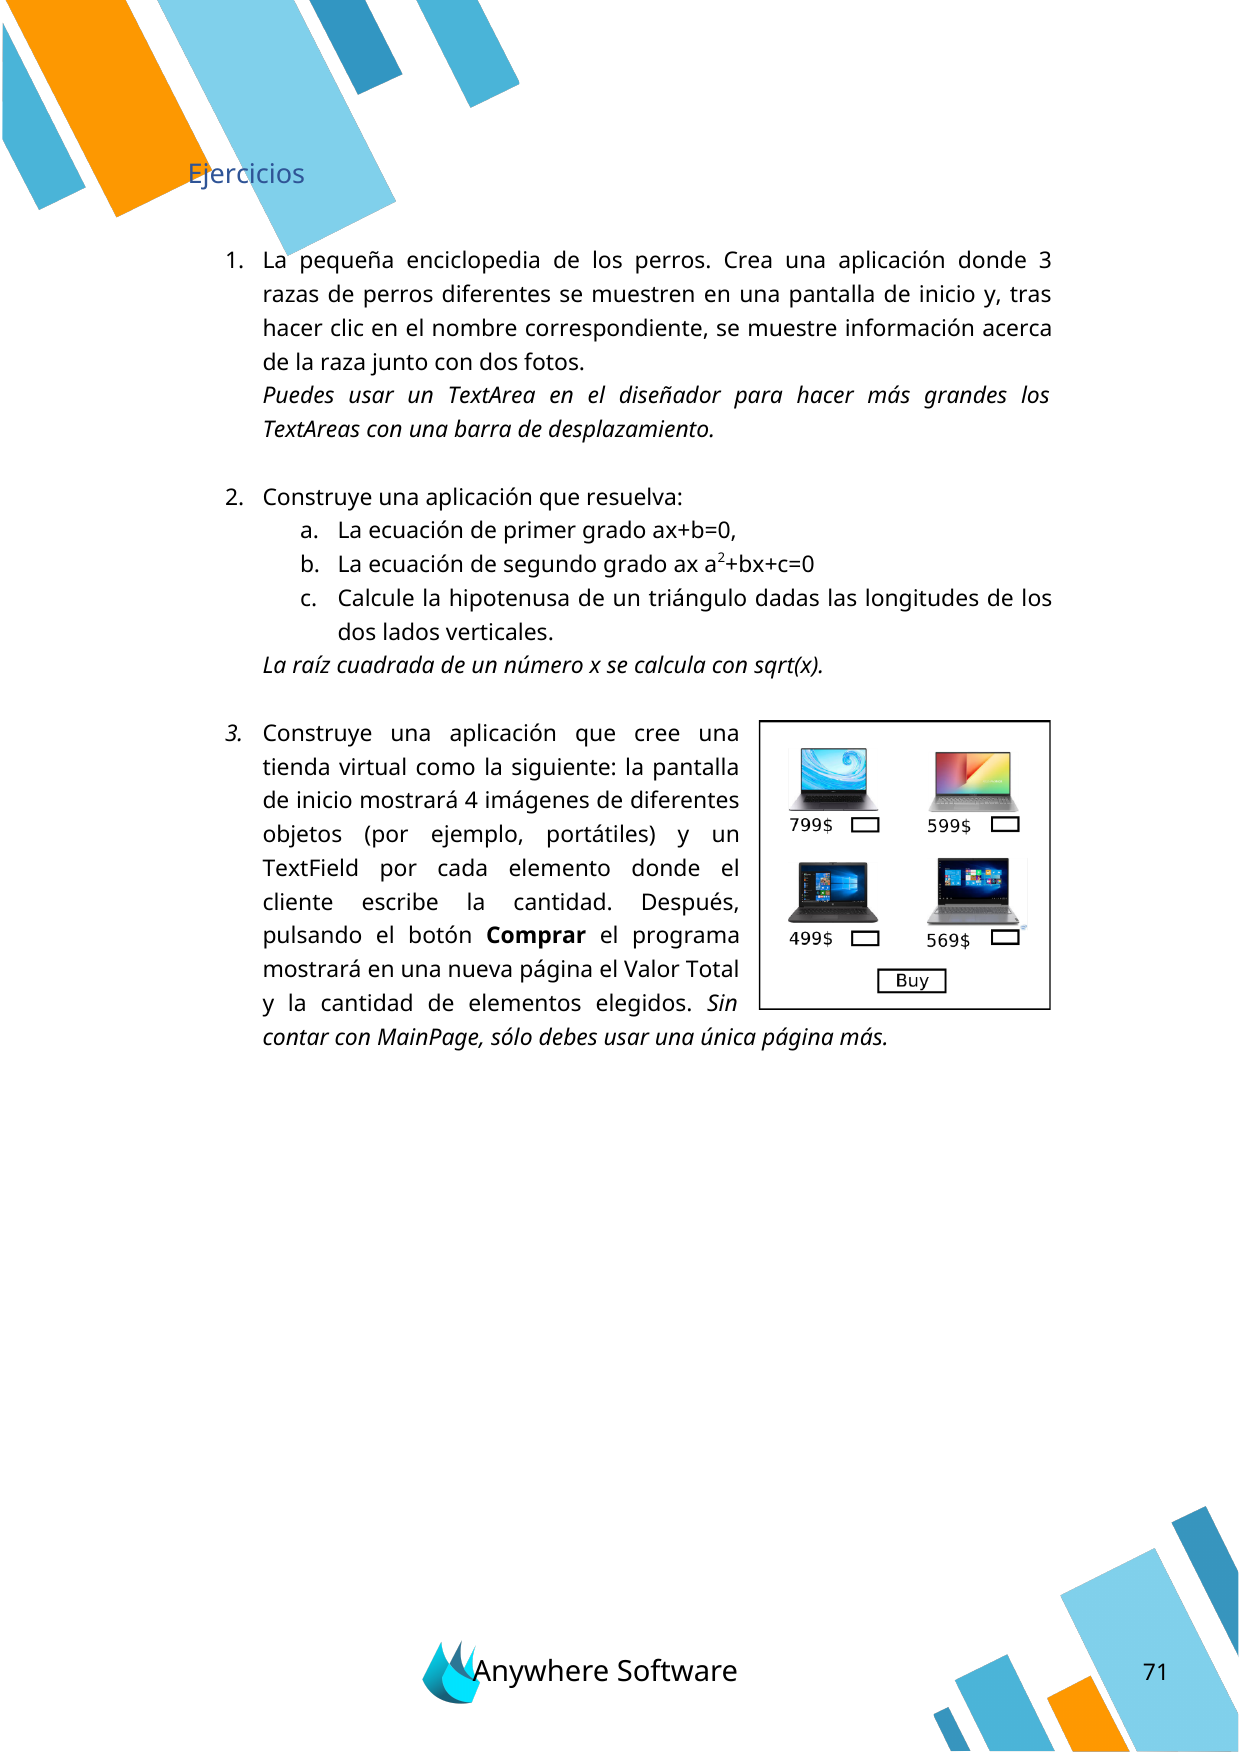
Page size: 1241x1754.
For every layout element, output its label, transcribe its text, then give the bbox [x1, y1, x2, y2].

list La ecuación de segundo grado ax a2+bx+c=0 [300, 548, 1053, 579]
list Construye una aplicación que resuelva: [225, 481, 1053, 512]
list La pequeña enciclopedia de los perros. Crea una aplicación donde 3 razas de perros diferentes se muestren en una pantalla de inicio y, tras hacer clic en el nombre correspondiente, se muestre información acerca de la raza junto con dos fotos. [225, 244, 1053, 377]
picture [2, 0, 520, 256]
list La ecuación de primer grado ax+b=0, [300, 514, 1053, 546]
list Calcule la hipotenusa de un triángulo dadas las longitudes de los dos lados verticales. [300, 582, 1053, 647]
list La raíz cuadrada de un número x se calcula con sqrt(x). [262, 649, 1053, 681]
picture [758, 720, 1051, 1010]
picture [933, 1506, 1239, 1752]
subtitle Ejercicios [187, 154, 1053, 191]
picture [422, 1640, 481, 1704]
list Puedes usar un TextArea en el diseñador para hacer más grandes los TextAreas con una barra de desplazamiento. [262, 379, 1053, 444]
